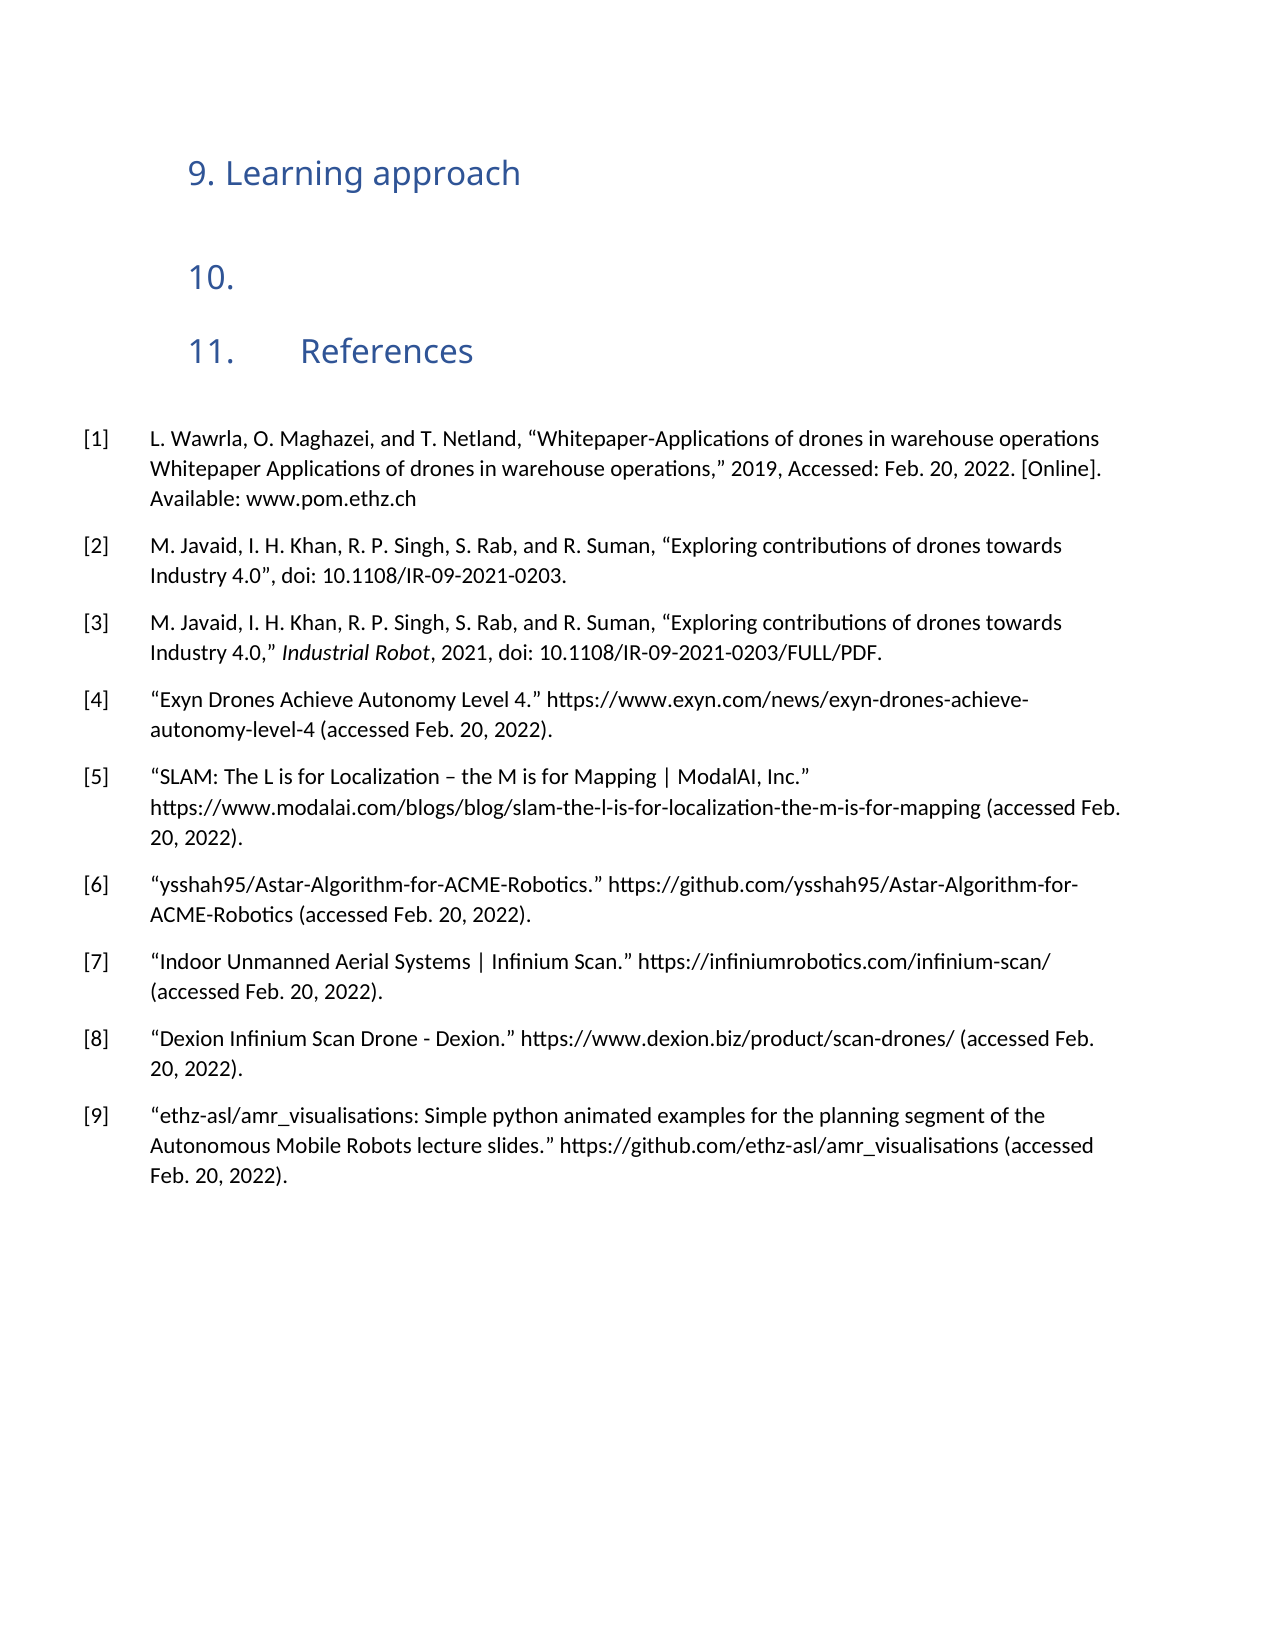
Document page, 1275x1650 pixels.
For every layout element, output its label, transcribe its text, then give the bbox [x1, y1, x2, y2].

subtitle References [187, 328, 1125, 373]
subtitle Learning approach [187, 150, 1125, 195]
